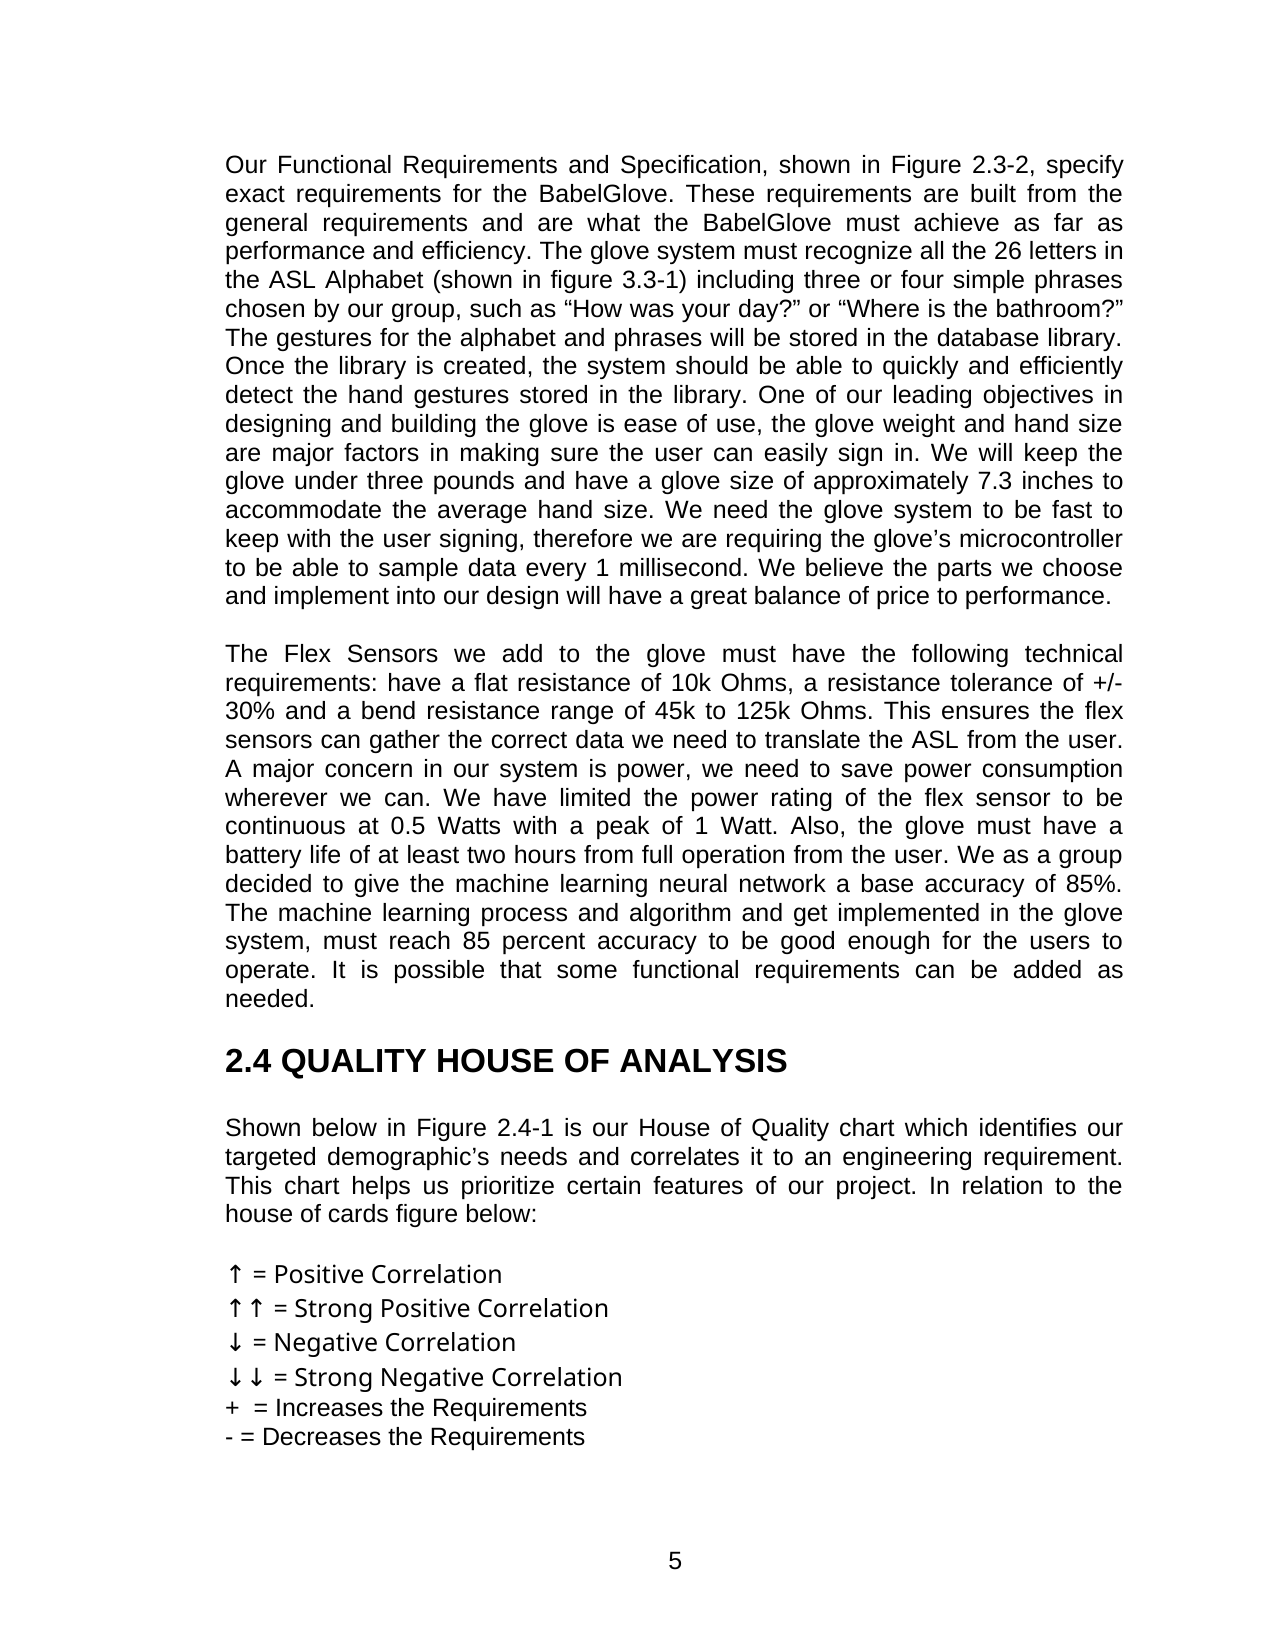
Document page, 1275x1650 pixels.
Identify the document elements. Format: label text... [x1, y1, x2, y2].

text - = Decreases the Requirements [225, 1422, 1125, 1451]
text Our Functional Requirements and Specification, shown in Figure 2.3-2, specify exact requirements for the BabelGlove. These requirements are built from the general requirements and are what the BabelGlove must achieve as far as performance and efficiency. The glove system must recognize all the 26 letters in the ASL Alphabet (shown in figure 3.3-1) including three or four simple phrases chosen by our group, such as “How was your day?” or “Where is the bathroom?” The gestures for the alphabet and phrases will be stored in the database library. Once the library is created, the system should be able to quickly and efficiently detect the hand gestures stored in the library. One of our leading objectives in designing and building the glove is ease of use, the glove weight and hand size are major factors in making sure the user can easily sign in. We will keep the glove under three pounds and have a glove size of approximately 7.3 inches to accommodate the average hand size. We need the glove system to be fast to keep with the user signing, therefore we are requiring the glove’s microcontroller to be able to sample data every 1 millisecond. We believe the parts we choose and implement into our design will have a great balance of price to performance. [225, 150, 1125, 610]
subtitle 2.4 QUALITY HOUSE OF ANALYSIS [225, 1041, 1125, 1080]
text The Flex Sensors we add to the glove must have the following technical requirements: have a flat resistance of 10k Ohms, a resistance tolerance of +/- 30% and a bend resistance range of 45k to 125k Ohms. This ensures the flex sensors can gather the correct data we need to translate the ASL from the user. A major concern in our system is power, we need to save power consumption wherever we can. We have limited the power rating of the flex sensor to be continuous at 0.5 Watts with a peak of 1 Watt. Also, the glove must have a battery life of at least two hours from full operation from the user. We as a group decided to give the machine learning neural network a base accuracy of 85%. The machine learning process and algorithm and get implemented in the glove system, must reach 85 percent accuracy to be good enough for the users to operate. It is possible that some functional requirements can be added as needed. [225, 639, 1125, 1012]
text Shown below in Figure 2.4-1 is our House of Quality chart which identifies our targeted demographic’s needs and correlates it to an engineering requirement. This chart helps us prioritize certain features of our project. In relation to the house of cards figure below: [225, 1113, 1125, 1228]
text + = Increases the Requirements [225, 1393, 1125, 1422]
